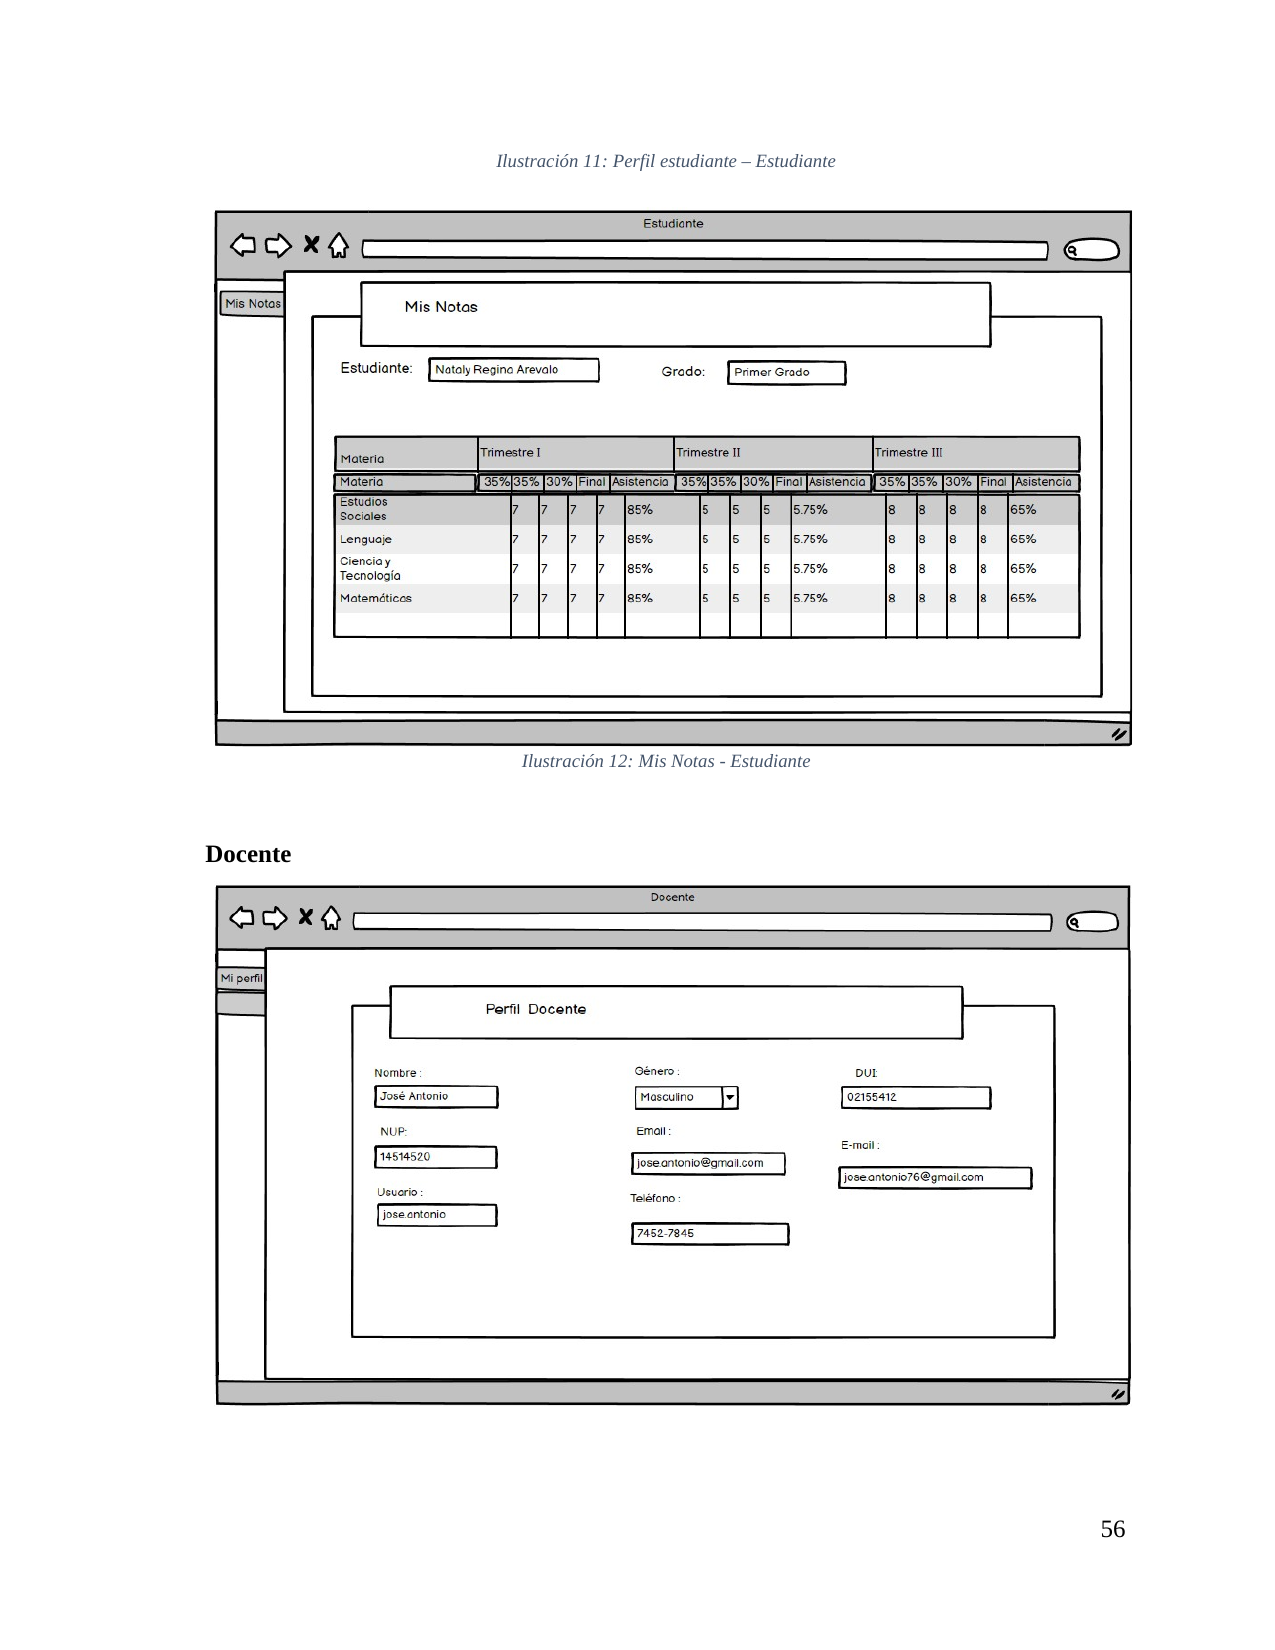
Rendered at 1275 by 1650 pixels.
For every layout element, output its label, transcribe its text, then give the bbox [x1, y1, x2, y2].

picture [213, 207, 1133, 747]
subtitle Ilustración 12: Mis Notas - Estudiante [207, 750, 1126, 772]
text Docente [205, 839, 1169, 868]
picture [213, 881, 1133, 1407]
subtitle Ilustración 11: Perfil estudiante – Estudiante [207, 150, 1126, 172]
